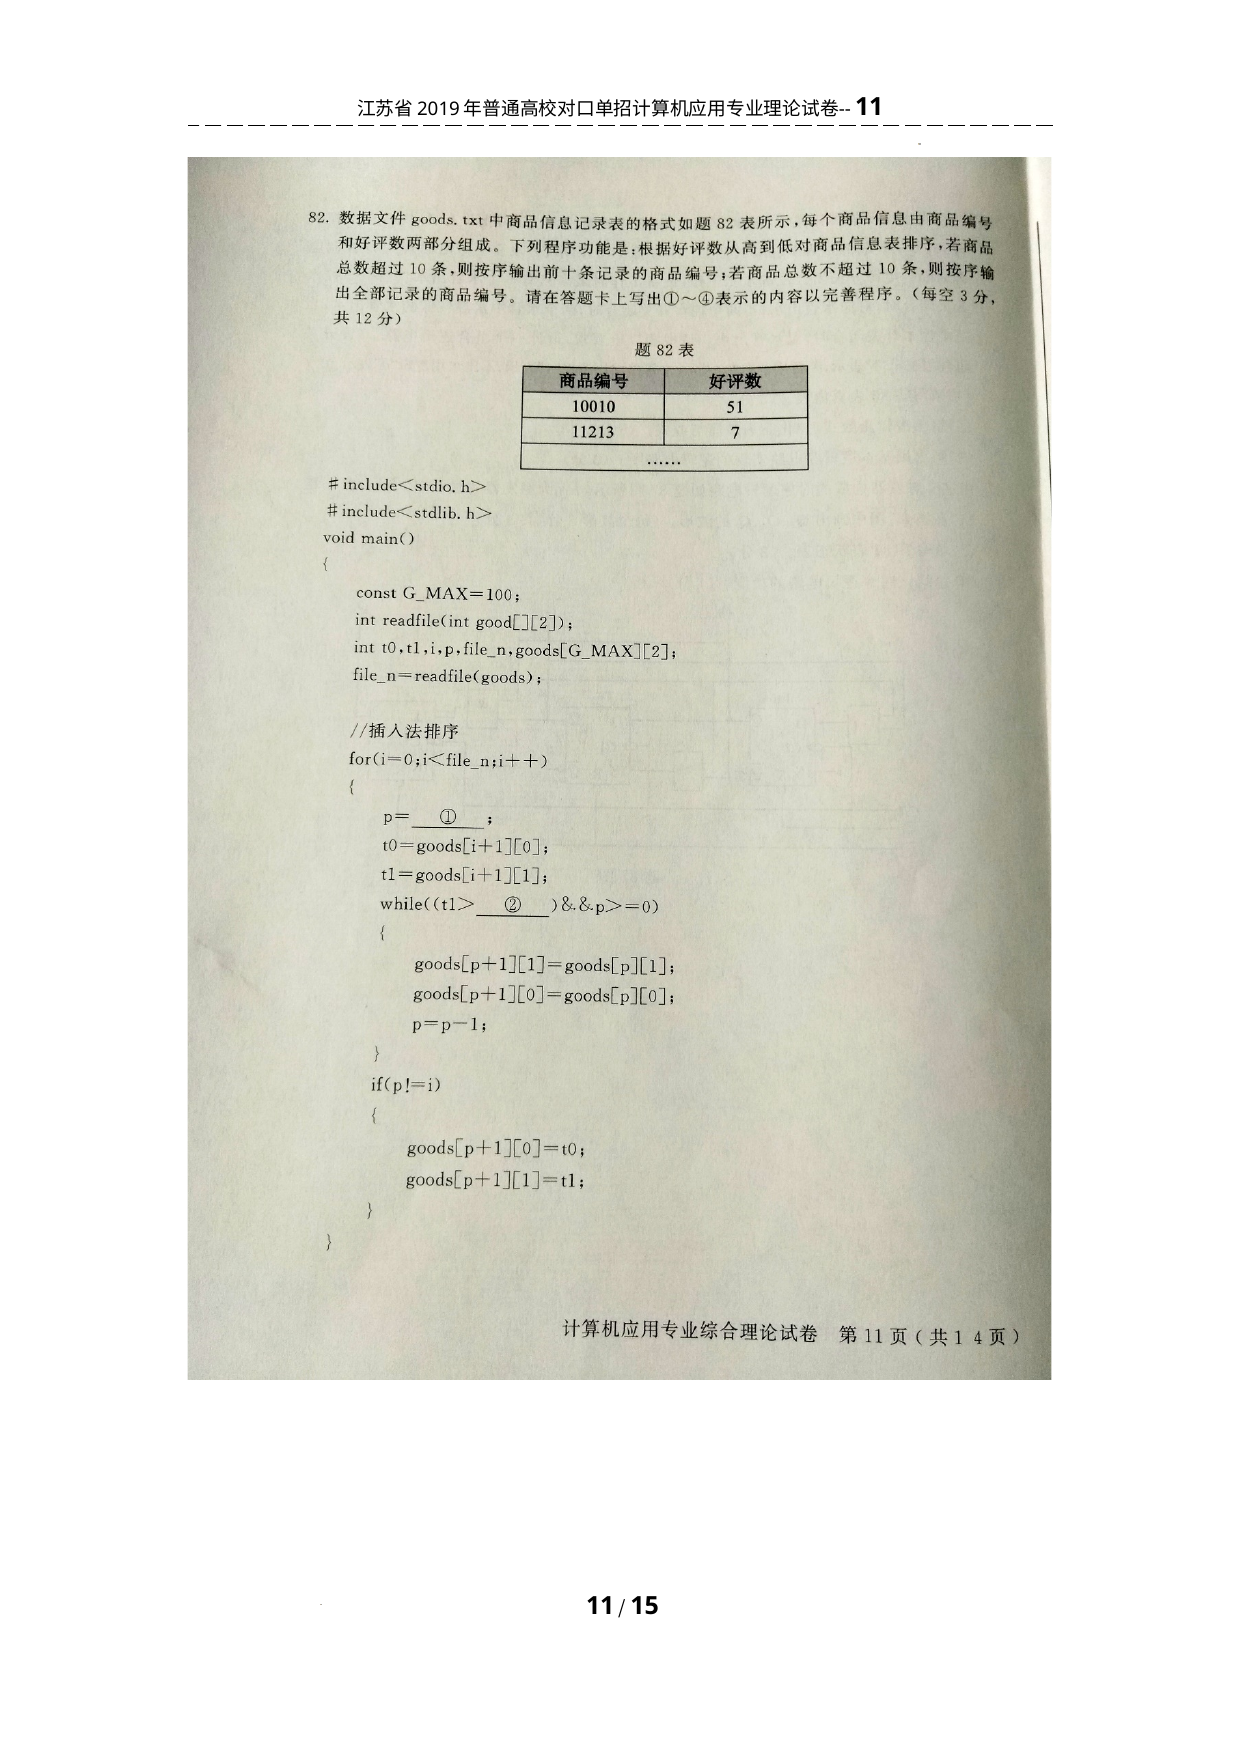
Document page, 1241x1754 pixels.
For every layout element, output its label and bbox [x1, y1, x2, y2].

picture [187, 157, 1052, 1380]
